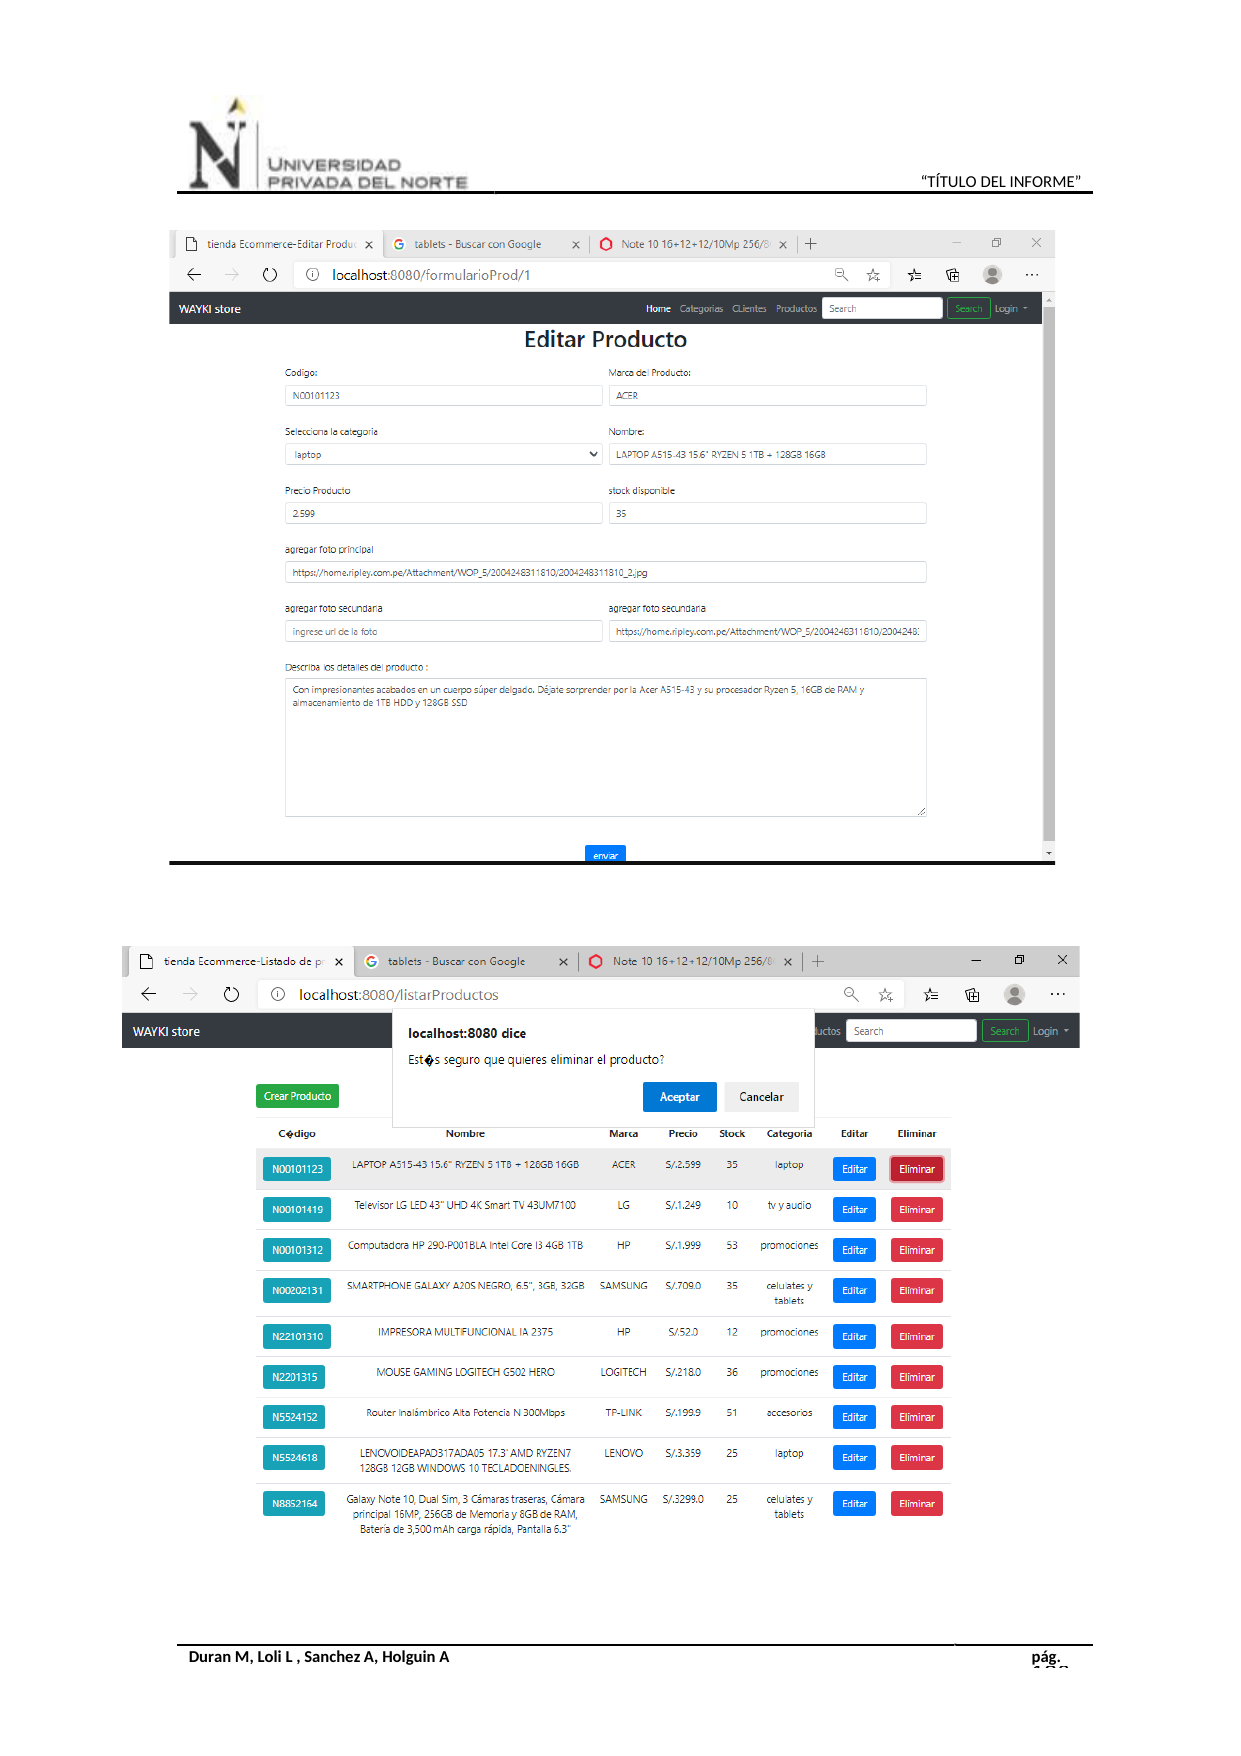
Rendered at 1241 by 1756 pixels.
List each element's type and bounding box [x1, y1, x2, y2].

picture [169, 230, 1056, 865]
picture [188, 95, 469, 191]
picture [122, 946, 1080, 1553]
